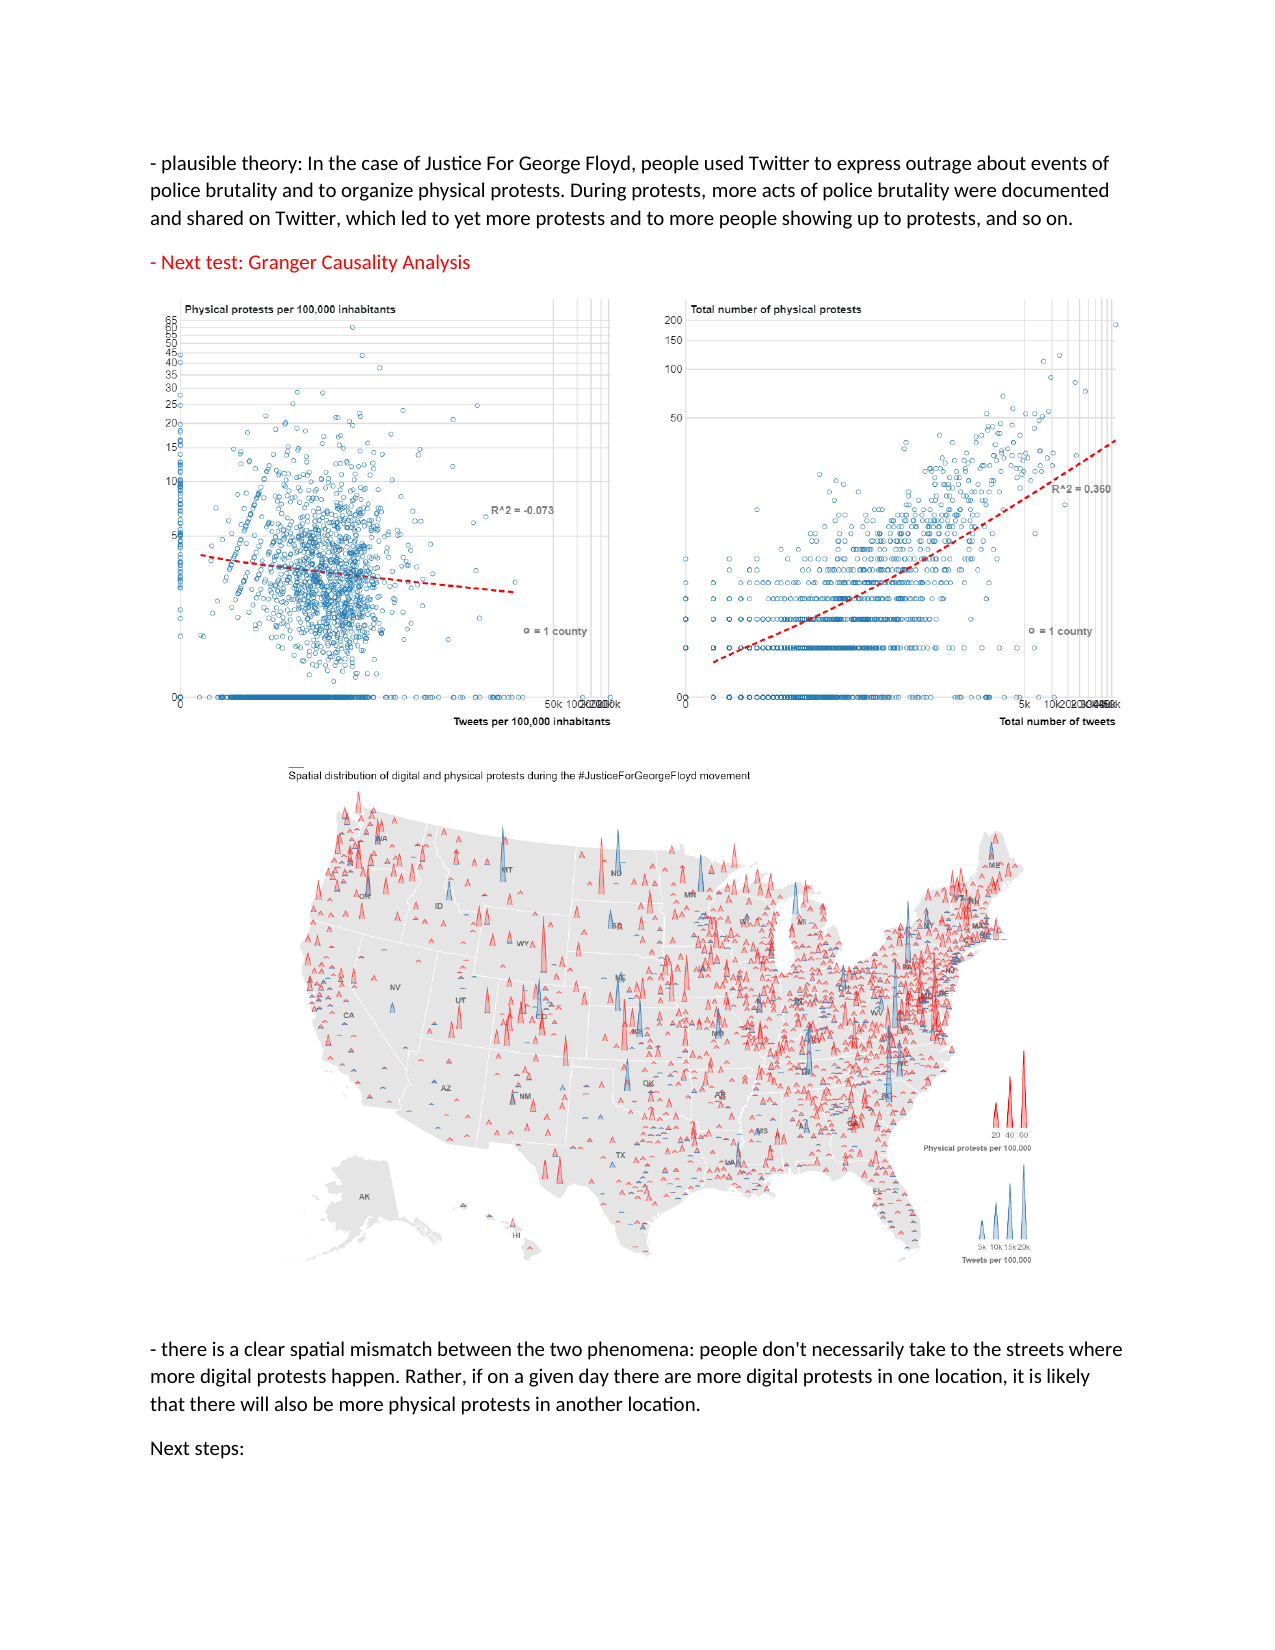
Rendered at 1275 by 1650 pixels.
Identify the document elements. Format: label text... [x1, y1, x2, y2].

text - plausible theory: In the case of Justice For George Floyd, people used Twitter to express outrage about events of police brutality and to organize physical protests. During protests, more acts of police brutality were documented and shared on Twitter, which led to yet more protests and to more people showing up to protests, and so on. [150, 150, 1125, 230]
text Next steps: [150, 1435, 1125, 1460]
text - Next test: Granger Causality Analysis [150, 249, 1125, 274]
picture [280, 759, 1035, 1272]
text - there is a clear spatial mismatch between the two phenomena: people don't necessarily take to the streets where more digital protests happen. Rather, if on a given day there are more digital protests in one location, it is likely that there will also be more physical protests in another location. [150, 1336, 1125, 1416]
picture [150, 292, 1125, 735]
